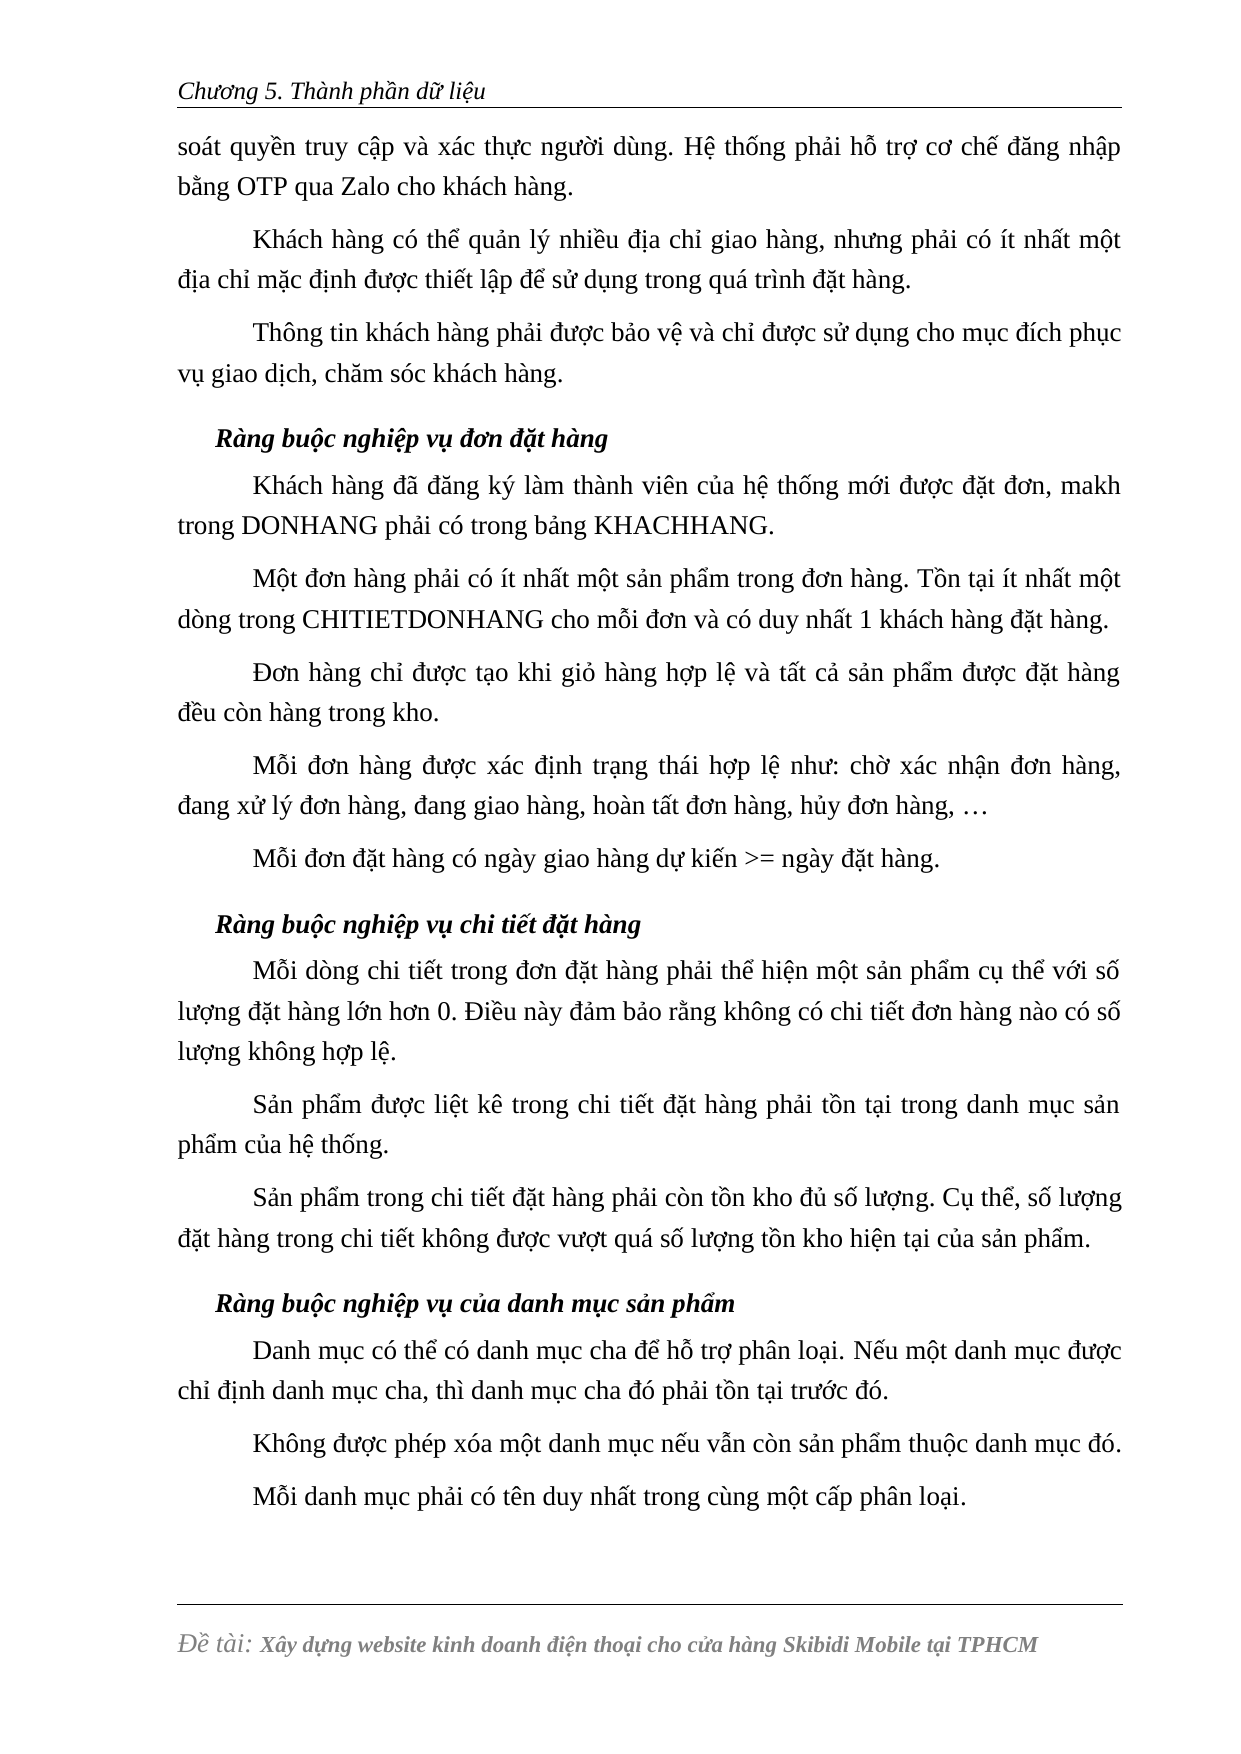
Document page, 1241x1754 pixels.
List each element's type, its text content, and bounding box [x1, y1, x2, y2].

text Mỗi đơn hàng được xác định trạng thái hợp lệ như: chờ xác nhận đơn hàng, đang xử lý đơn hàng, đang giao hàng, hoàn tất đơn hàng, hủy đơn hàng, … [177, 749, 1122, 821]
text Mỗi danh mục phải có tên duy nhất trong cùng một cấp phân loại. [177, 1480, 1122, 1511]
text Không được phép xóa một danh mục nếu vẫn còn sản phẩm thuộc danh mục đó. [177, 1427, 1122, 1458]
text Danh mục có thể có danh mục cha để hỗ trợ phân loại. Nếu một danh mục được chỉ định danh mục cha, thì danh mục cha đó phải tồn tại trước đó. [177, 1334, 1122, 1406]
text Sản phẩm được liệt kê trong chi tiết đặt hàng phải tồn tại trong danh mục sản phẩm của hệ thống. [177, 1088, 1122, 1160]
text Mỗi đơn đặt hàng có ngày giao hàng dự kiến >= ngày đặt hàng. [177, 842, 1122, 873]
text Đơn hàng chỉ được tạo khi giỏ hàng hợp lệ và tất cả sản phẩm được đặt hàng đều còn hàng trong kho. [177, 656, 1122, 727]
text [177, 130, 1122, 201]
text Mỗi dòng chi tiết trong đơn đặt hàng phải thể hiện một sản phẩm cụ thể với số lượng đặt hàng lớn hơn 0. Điều này đảm bảo rằng không có chi tiết đơn hàng nào có số lượng không hợp lệ. [177, 954, 1122, 1066]
subtitle Ràng buộc nghiệp vụ đơn đặt hàng [177, 422, 1122, 453]
text Sản phẩm trong chi tiết đặt hàng phải còn tồn kho đủ số lượng. Cụ thể, số lượng đặt hàng trong chi tiết không được vượt quá số lượng tồn kho hiện tại của sản phẩm. [177, 1182, 1122, 1253]
text Thông tin khách hàng phải được bảo vệ và chỉ được sử dụng cho mục đích phục vụ giao dịch, chăm sóc khách hàng. [177, 317, 1122, 388]
text Khách hàng có thể quản lý nhiều địa chỉ giao hàng, nhưng phải có ít nhất một địa chỉ mặc định được thiết lập để sử dụng trong quá trình đặt hàng. [177, 223, 1122, 295]
subtitle Ràng buộc nghiệp vụ của danh mục sản phẩm [177, 1287, 1122, 1318]
text Khách hàng đã đăng ký làm thành viên của hệ thống mới được đặt đơn, makh trong DONHANG phải có trong bảng KHACHHANG. [177, 469, 1122, 541]
text Một đơn hàng phải có ít nhất một sản phẩm trong đơn hàng. Tồn tại ít nhất một dòng trong CHITIETDONHANG cho mỗi đơn và có duy nhất 1 khách hàng đặt hàng. [177, 562, 1122, 634]
subtitle Ràng buộc nghiệp vụ chi tiết đặt hàng [177, 908, 1122, 939]
